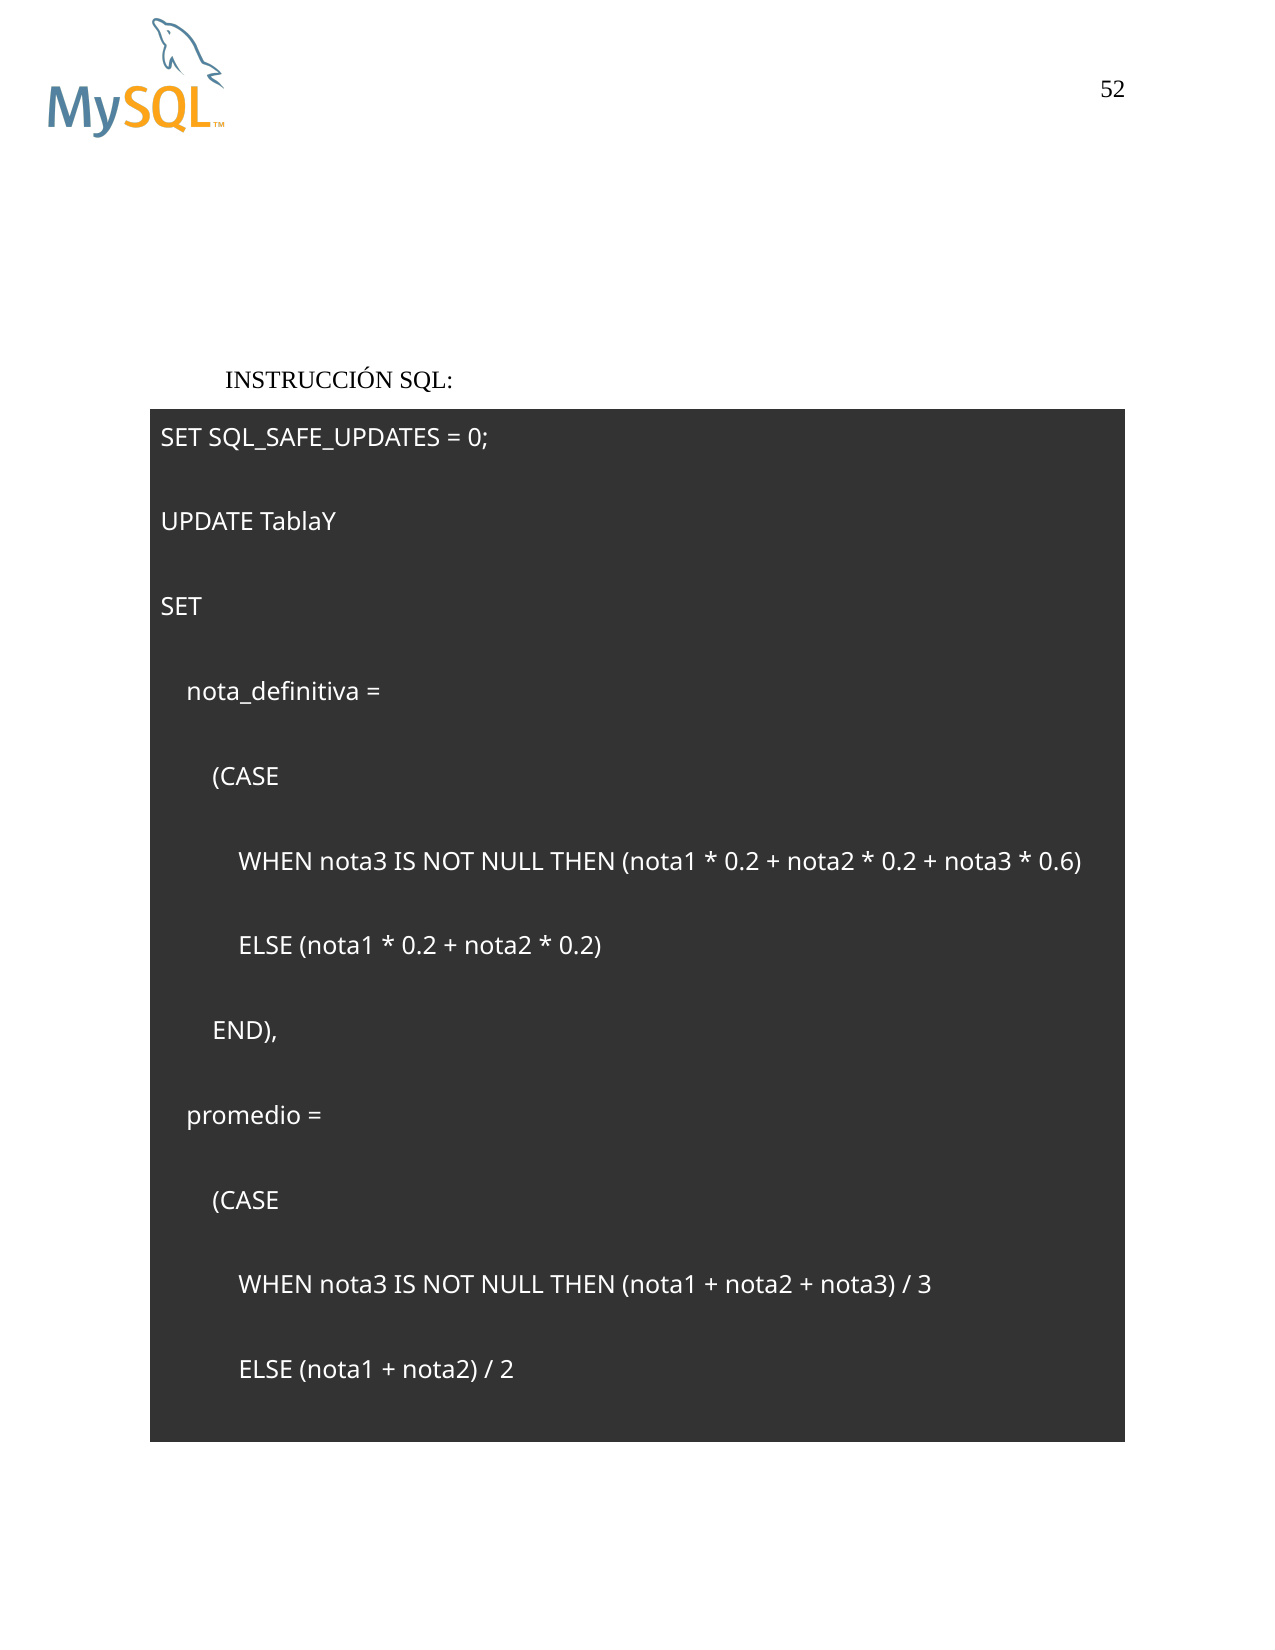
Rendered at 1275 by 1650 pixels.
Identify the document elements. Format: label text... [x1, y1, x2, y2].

picture [30, 11, 239, 142]
text INSTRUCCIÓN SQL: [225, 366, 1125, 394]
